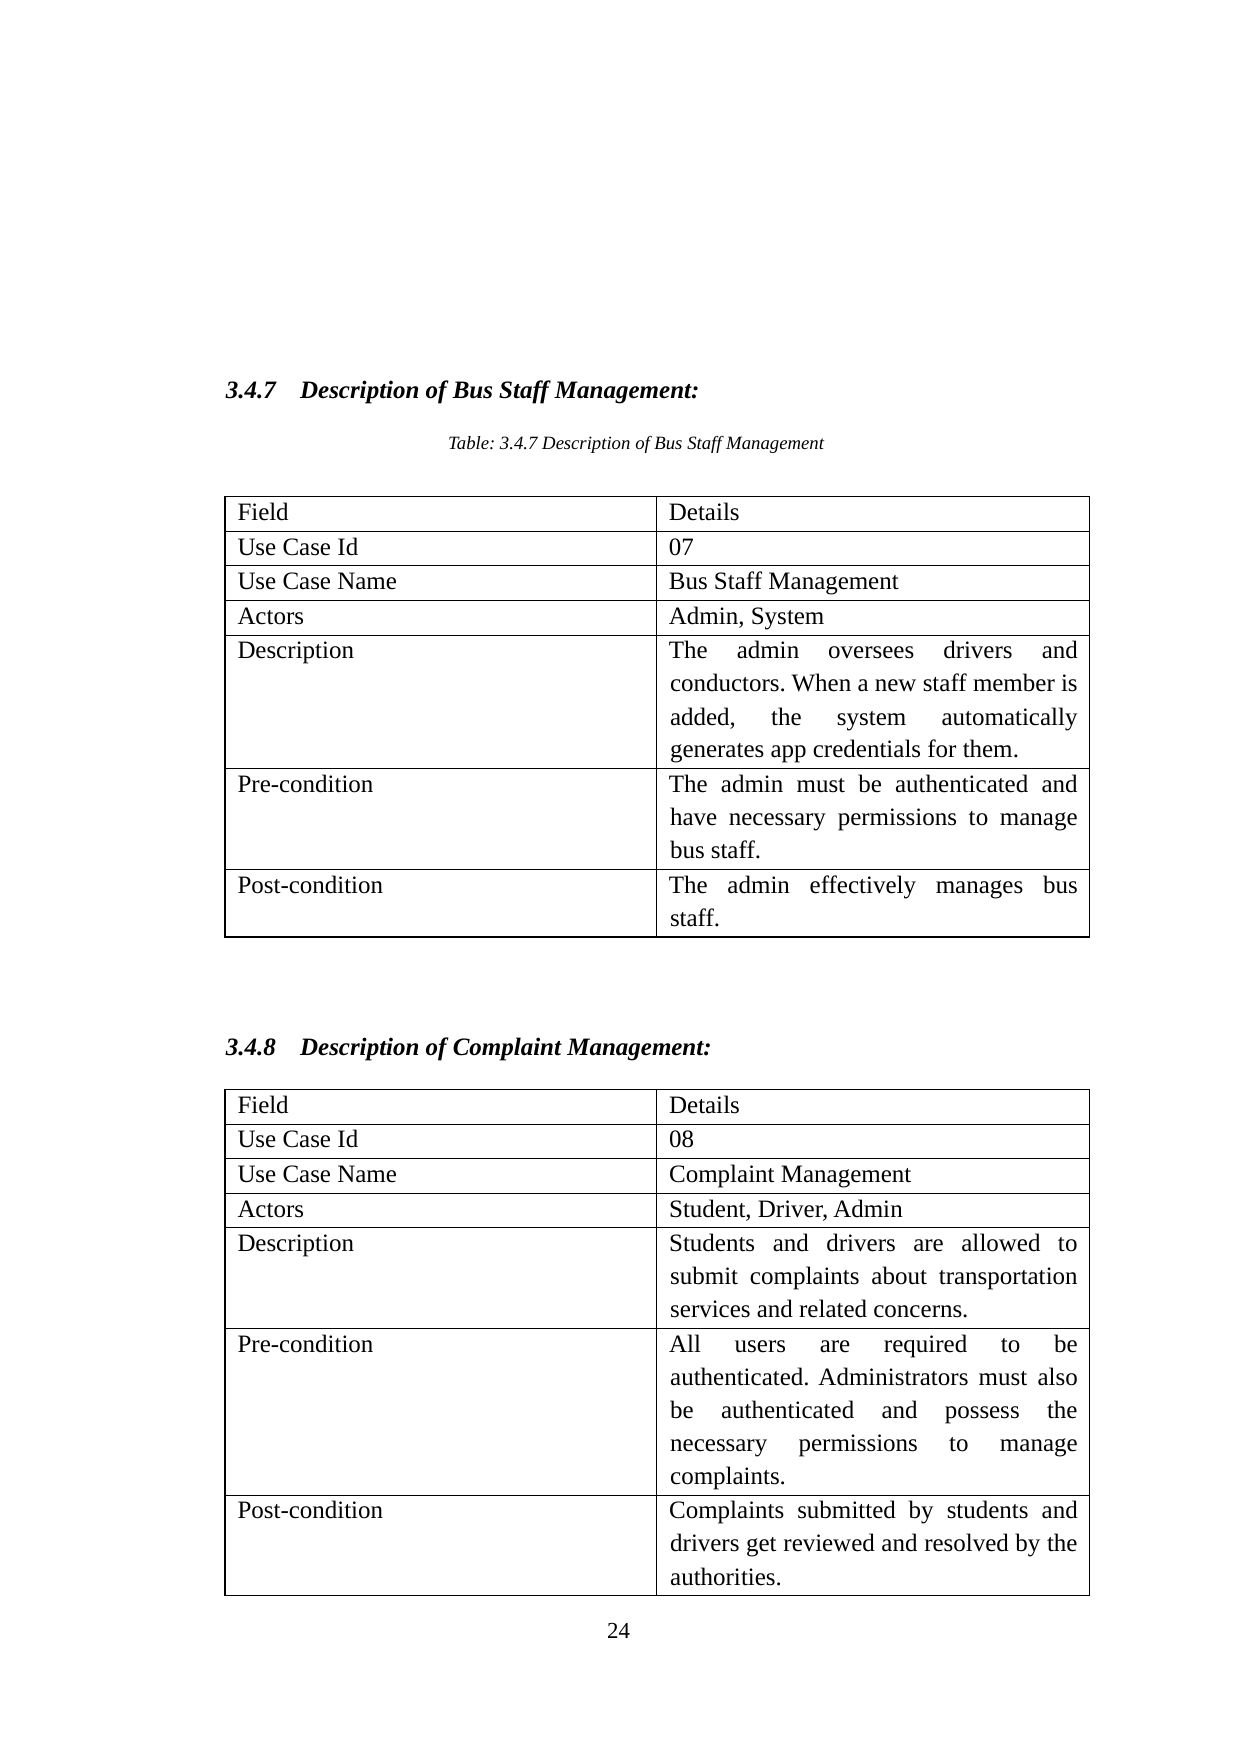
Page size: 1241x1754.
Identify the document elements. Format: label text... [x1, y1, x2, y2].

subtitle Description of Bus Staff Management: [226, 375, 1090, 404]
table_cell The admin effectively manages bus staff. [657, 870, 1089, 936]
table_header Field [226, 1090, 656, 1123]
table_cell Complaints submitted by students and drivers get reviewed and resolved by the authorities. [657, 1496, 1089, 1595]
table_cell Description [226, 636, 656, 768]
table_cell 08 [657, 1125, 1089, 1158]
table_cell Students and drivers are allowed to submit complaints about transportation services and related concerns. [657, 1228, 1089, 1328]
table_cell Actors [226, 1194, 656, 1227]
table_cell 07 [657, 532, 1089, 565]
text Table: 3.4.7 Description of Bus Staff Management [257, 432, 1017, 454]
table_cell Bus Staff Management [657, 566, 1089, 600]
table_header Field [226, 497, 656, 531]
table_cell The admin must be authenticated and have necessary permissions to manage bus staff. [657, 769, 1089, 869]
table_cell Description [226, 1228, 656, 1328]
table_header Details [657, 497, 1089, 531]
table_cell Admin, System [657, 601, 1089, 634]
table_cell Post-condition [226, 870, 656, 936]
table_cell Student, Driver, Admin [657, 1194, 1089, 1227]
table_header Details [657, 1090, 1089, 1123]
table_cell Pre-condition [226, 769, 656, 869]
table_cell The admin oversees drivers and conductors. When a new staff member is added, the system automatically generates app credentials for them. [657, 636, 1089, 768]
subtitle Description of Complaint Management: [226, 1032, 1090, 1060]
table_cell Complaint Management [657, 1159, 1089, 1193]
table_cell Actors [226, 601, 656, 634]
table_cell Use Case Name [226, 1159, 656, 1193]
table_cell Post-condition [226, 1496, 656, 1595]
table_cell All users are required to be authenticated. Administrators must also be authenticated and possess the necessary permissions to manage complaints. [657, 1329, 1089, 1494]
table_cell Use Case Name [226, 566, 656, 600]
table_cell Pre-condition [226, 1329, 656, 1494]
table_cell Use Case Id [226, 532, 656, 565]
table_cell Use Case Id [226, 1125, 656, 1158]
